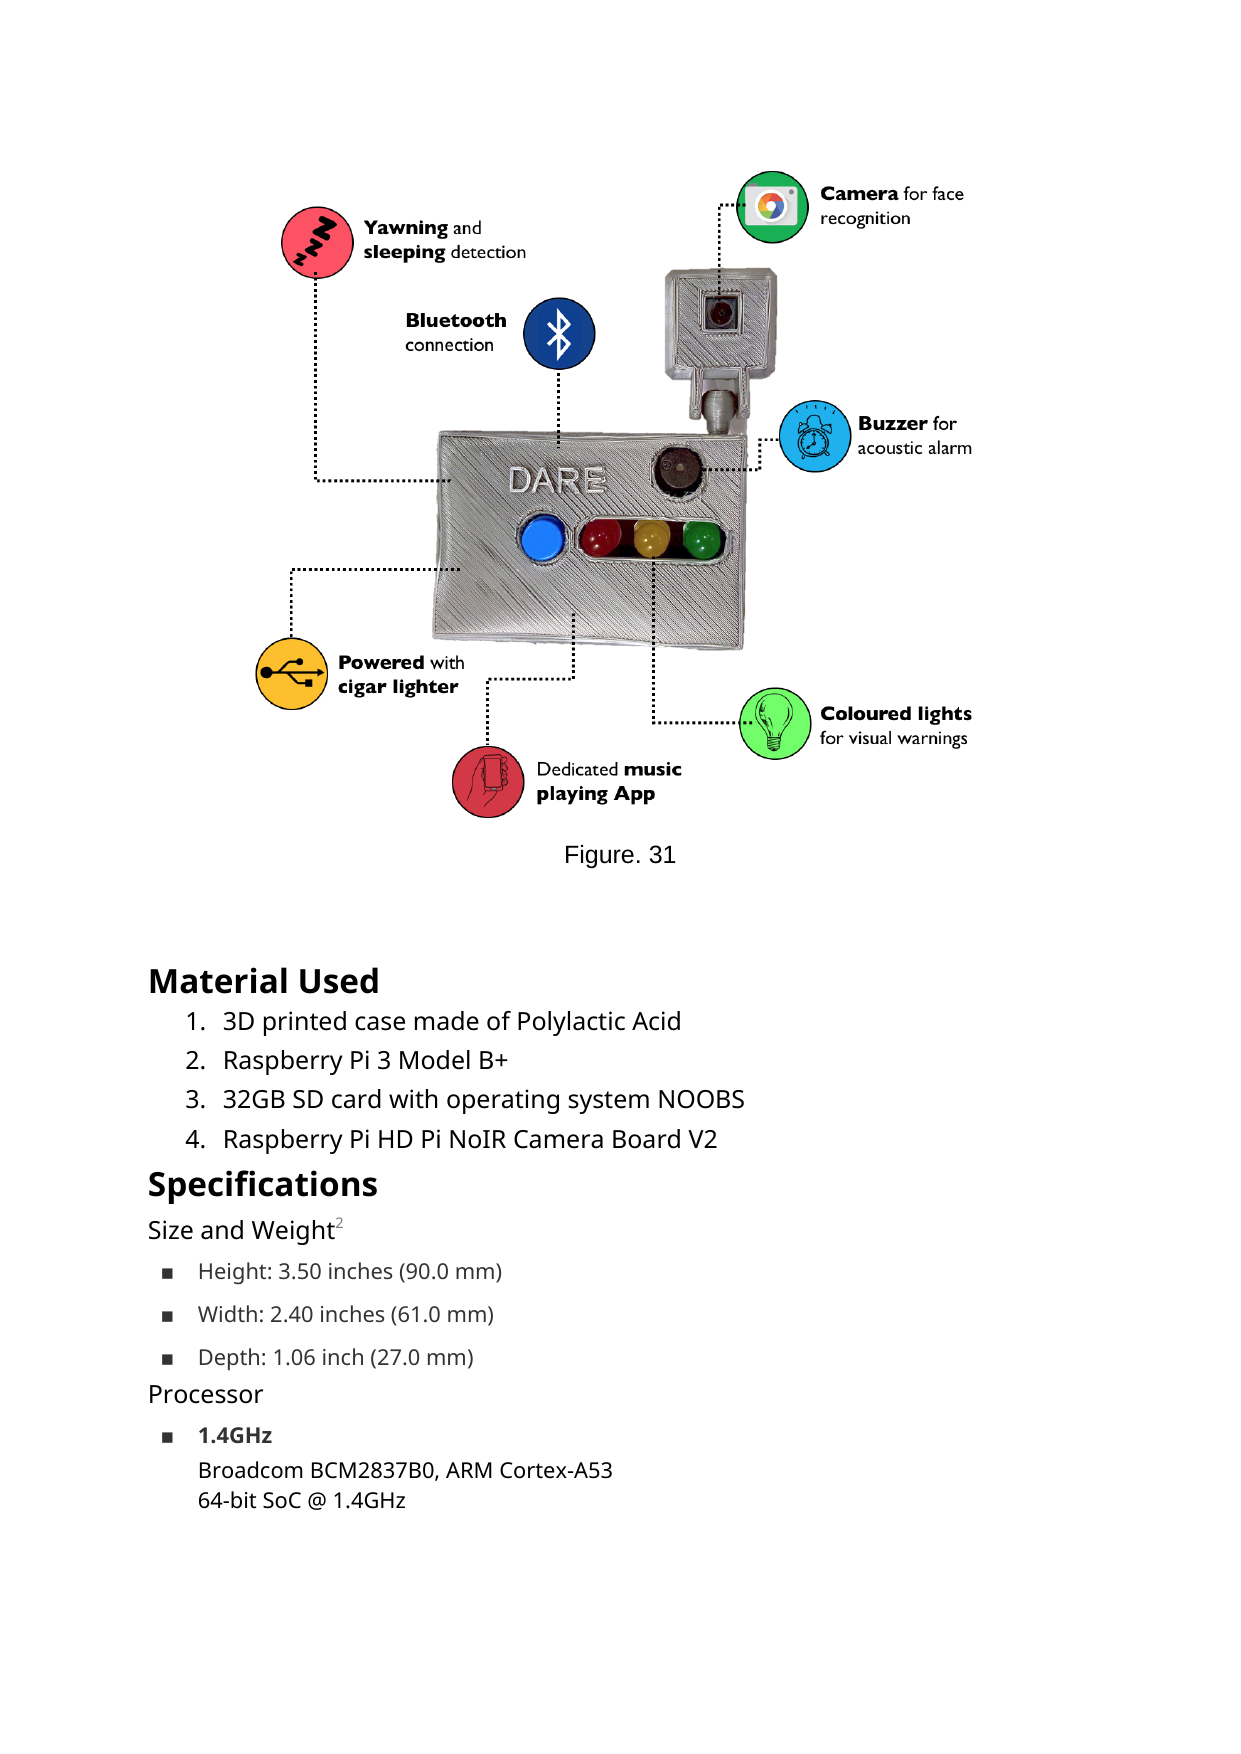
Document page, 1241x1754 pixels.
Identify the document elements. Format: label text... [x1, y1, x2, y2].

list Depth: 1.06 inch (27.0 mm) [160, 1334, 1093, 1377]
subtitle Size and Weight2 [148, 1213, 1093, 1247]
text Figure. 31 [148, 840, 1093, 868]
text Material Used [148, 958, 1093, 1004]
list Height: 3.50 inches (90.0 mm) [160, 1249, 1093, 1291]
list 3D printed case made of Polylactic Acid [185, 1004, 1093, 1038]
list Raspberry Pi HD Pi NoIR Camera Board V2 [185, 1121, 1093, 1155]
subtitle Processor [148, 1377, 1093, 1411]
list 32GB SD card with operating system NOOBS [185, 1082, 1093, 1116]
list 1.4GHz Broadcom BCM2837B0, ARM Cortex-A53 [160, 1413, 1093, 1485]
list Raspberry Pi 3 Model B+ [185, 1043, 1093, 1077]
list Width: 2.40 inches (61.0 mm) [160, 1291, 1093, 1334]
picture [251, 147, 989, 840]
text Specifications [148, 1160, 1093, 1206]
text 64-bit SoC @ 1.4GHz [198, 1485, 1093, 1515]
